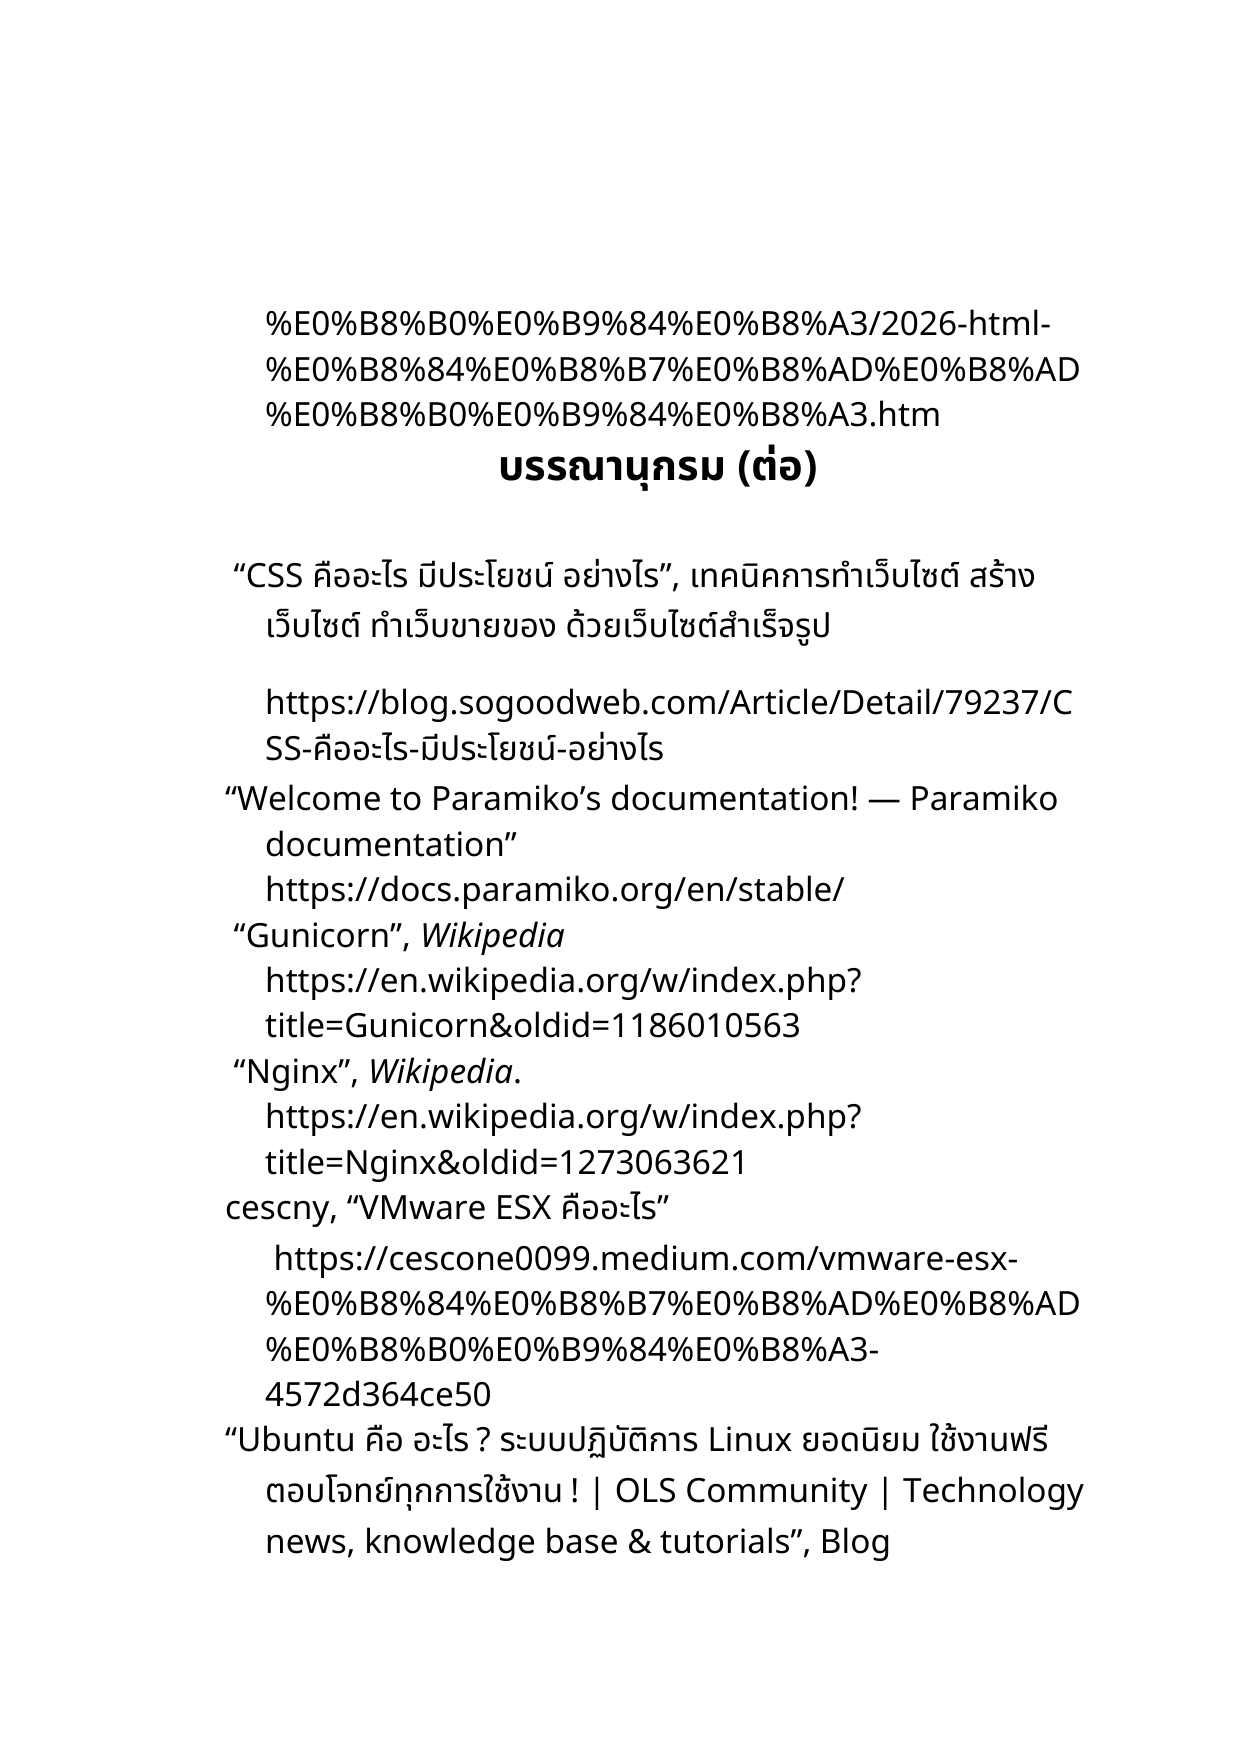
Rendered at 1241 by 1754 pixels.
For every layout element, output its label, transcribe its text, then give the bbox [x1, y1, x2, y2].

text “CSS คืออะไร มีประโยชน์ อย่างไร”, เทคนิคการทำเว็บไซต์ สร้างเว็บไซต์ ทำเว็บขายของ ด้วยเว็บไซต์สำเร็จรูป [225, 552, 1090, 653]
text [225, 300, 1090, 436]
text “Nginx”, Wikipedia. https://en.wikipedia.org/w/index.php?title=Nginx&oldid=1273063621 [225, 1048, 1090, 1184]
subtitle บรรณานุกรม (ต่อ) [225, 436, 1090, 499]
text “Welcome to Paramiko’s documentation! — Paramiko documentation” https://docs.paramiko.org/en/stable/ [225, 775, 1090, 911]
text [225, 1416, 1090, 1563]
text https://cescone0099.medium.com/vmware-esx-%E0%B8%84%E0%B8%B7%E0%B8%AD%E0%B8%AD%E0%B8%B0%E0%B9%84%E0%B8%A3-4572d364ce50 [225, 1234, 1090, 1416]
text “Gunicorn”, Wikipedia https://en.wikipedia.org/w/index.php?title=Gunicorn&oldid=1186010563 [225, 911, 1090, 1048]
text cescny, “VMware ESX คืออะไร” [225, 1184, 1090, 1234]
text https://blog.sogoodweb.com/Article/Detail/79237/CSS-คืออะไร-มีประโยชน์-อย่างไร [225, 653, 1090, 775]
